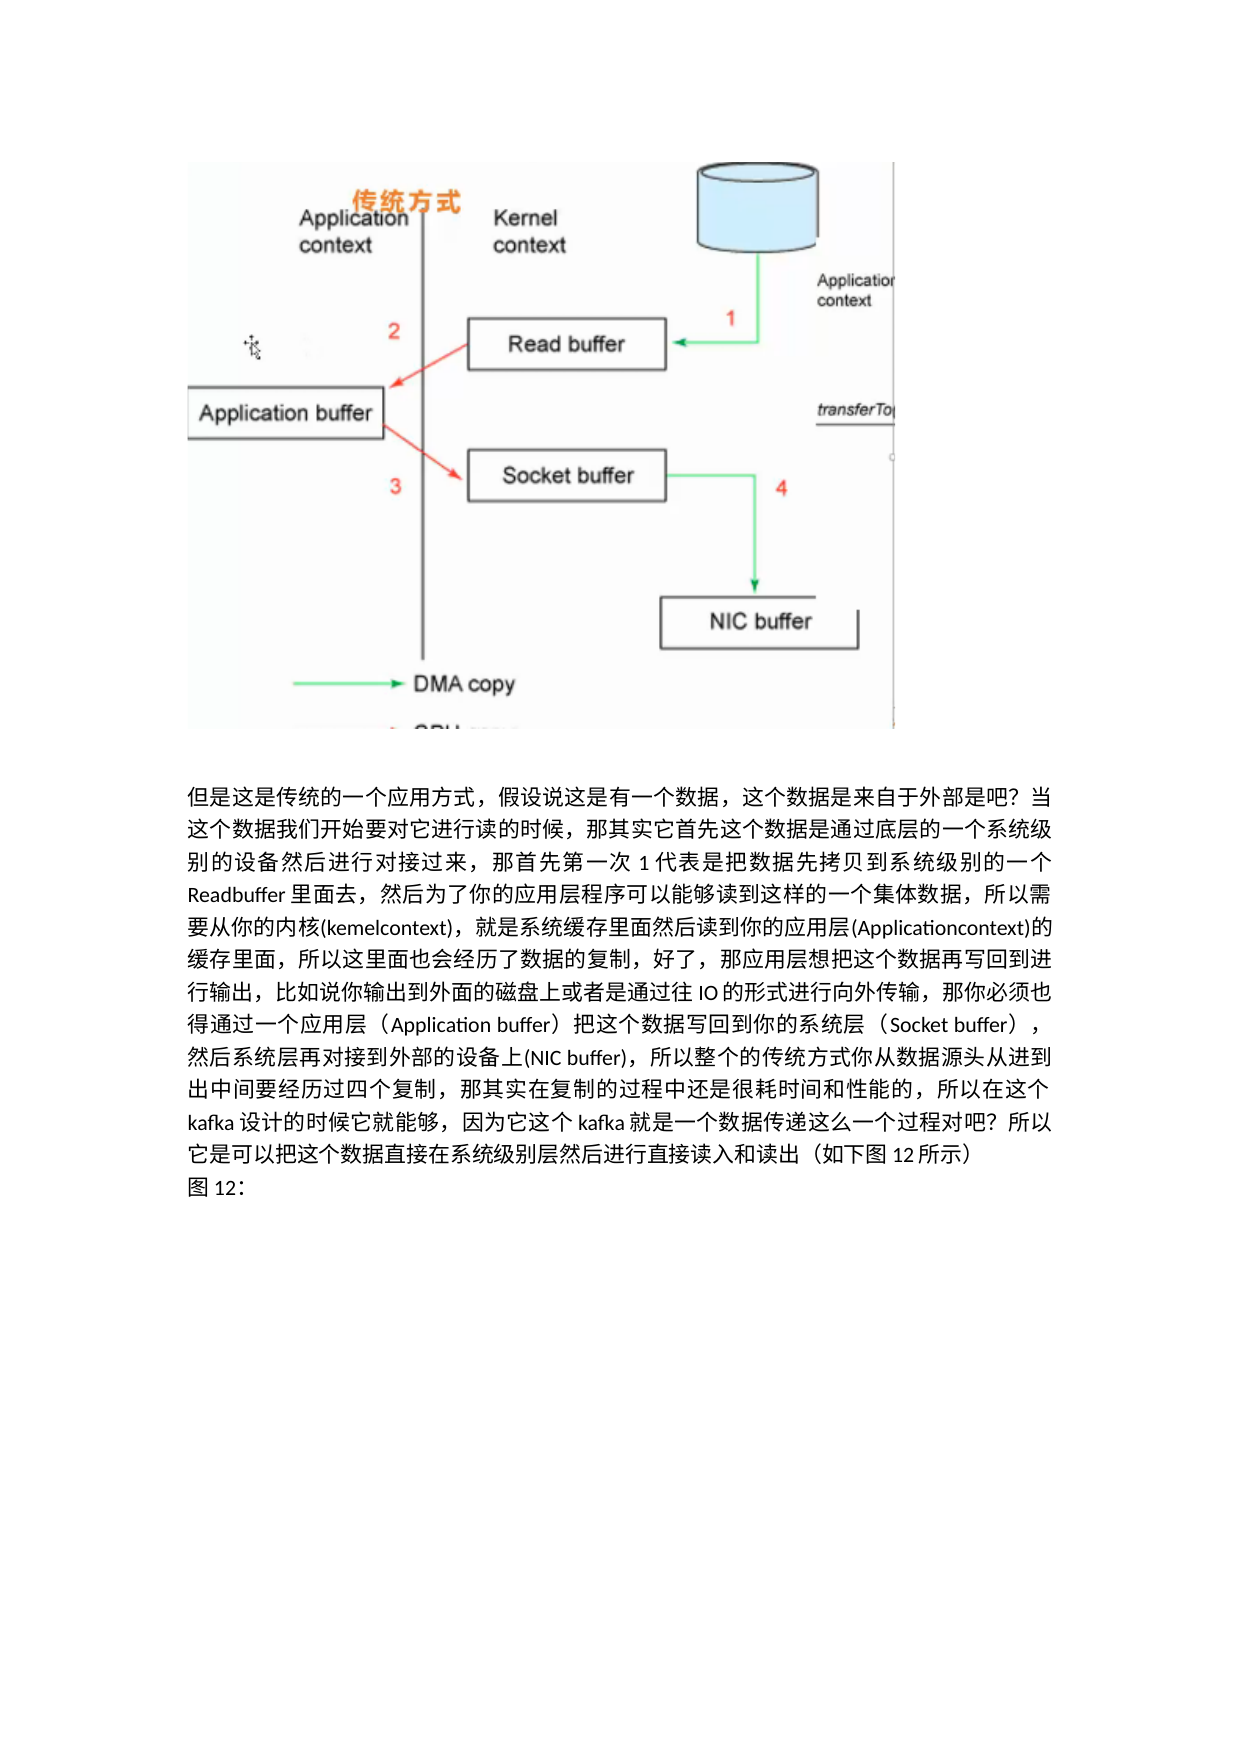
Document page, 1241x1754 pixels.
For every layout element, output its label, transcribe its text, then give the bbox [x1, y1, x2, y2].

text 但是这是传统的一个应用方式，假设说这是有一个数据，这个数据是来自于外部是吧？当这个数据我们开始要对它进行读的时候，那其实它首先这个数据是通过底层的一个系统级别的设备然后进行对接过来，那首先第一次1代表是把数据先拷贝到系统级别的一个Readbuffer里面去，然后为了你的应用层程序可以能够读到这样的一个集体数据，所以需要从你的内核(kemelcontext)，就是系统缓存里面然后读到你的应用层(Applicationcontext)的缓存里面，所以这里面也会经历了数据的复制，好了，那应用层想把这个数据再写回到进行输出，比如说你输出到外面的磁盘上或者是通过往IO的形式进行向外传输，那你必须也得通过一个应用层（Application buffer）把这个数据写回到你的系统层（Socket buffer），然后系统层再对接到外部的设备上(NIC buffer)，所以整个的传统方式你从数据源头从进到出中间要经历过四个复制，那其实在复制的过程中还是很耗时间和性能的，所以在这个kafka设计的时候它就能够，因为它这个kafka就是一个数据传递这么一个过程对吧？所以它是可以把这个数据直接在系统级别层然后进行直接读入和读出（如下图12所示） [187, 779, 1053, 1169]
picture [187, 162, 896, 729]
text 图12： [187, 1169, 1053, 1202]
